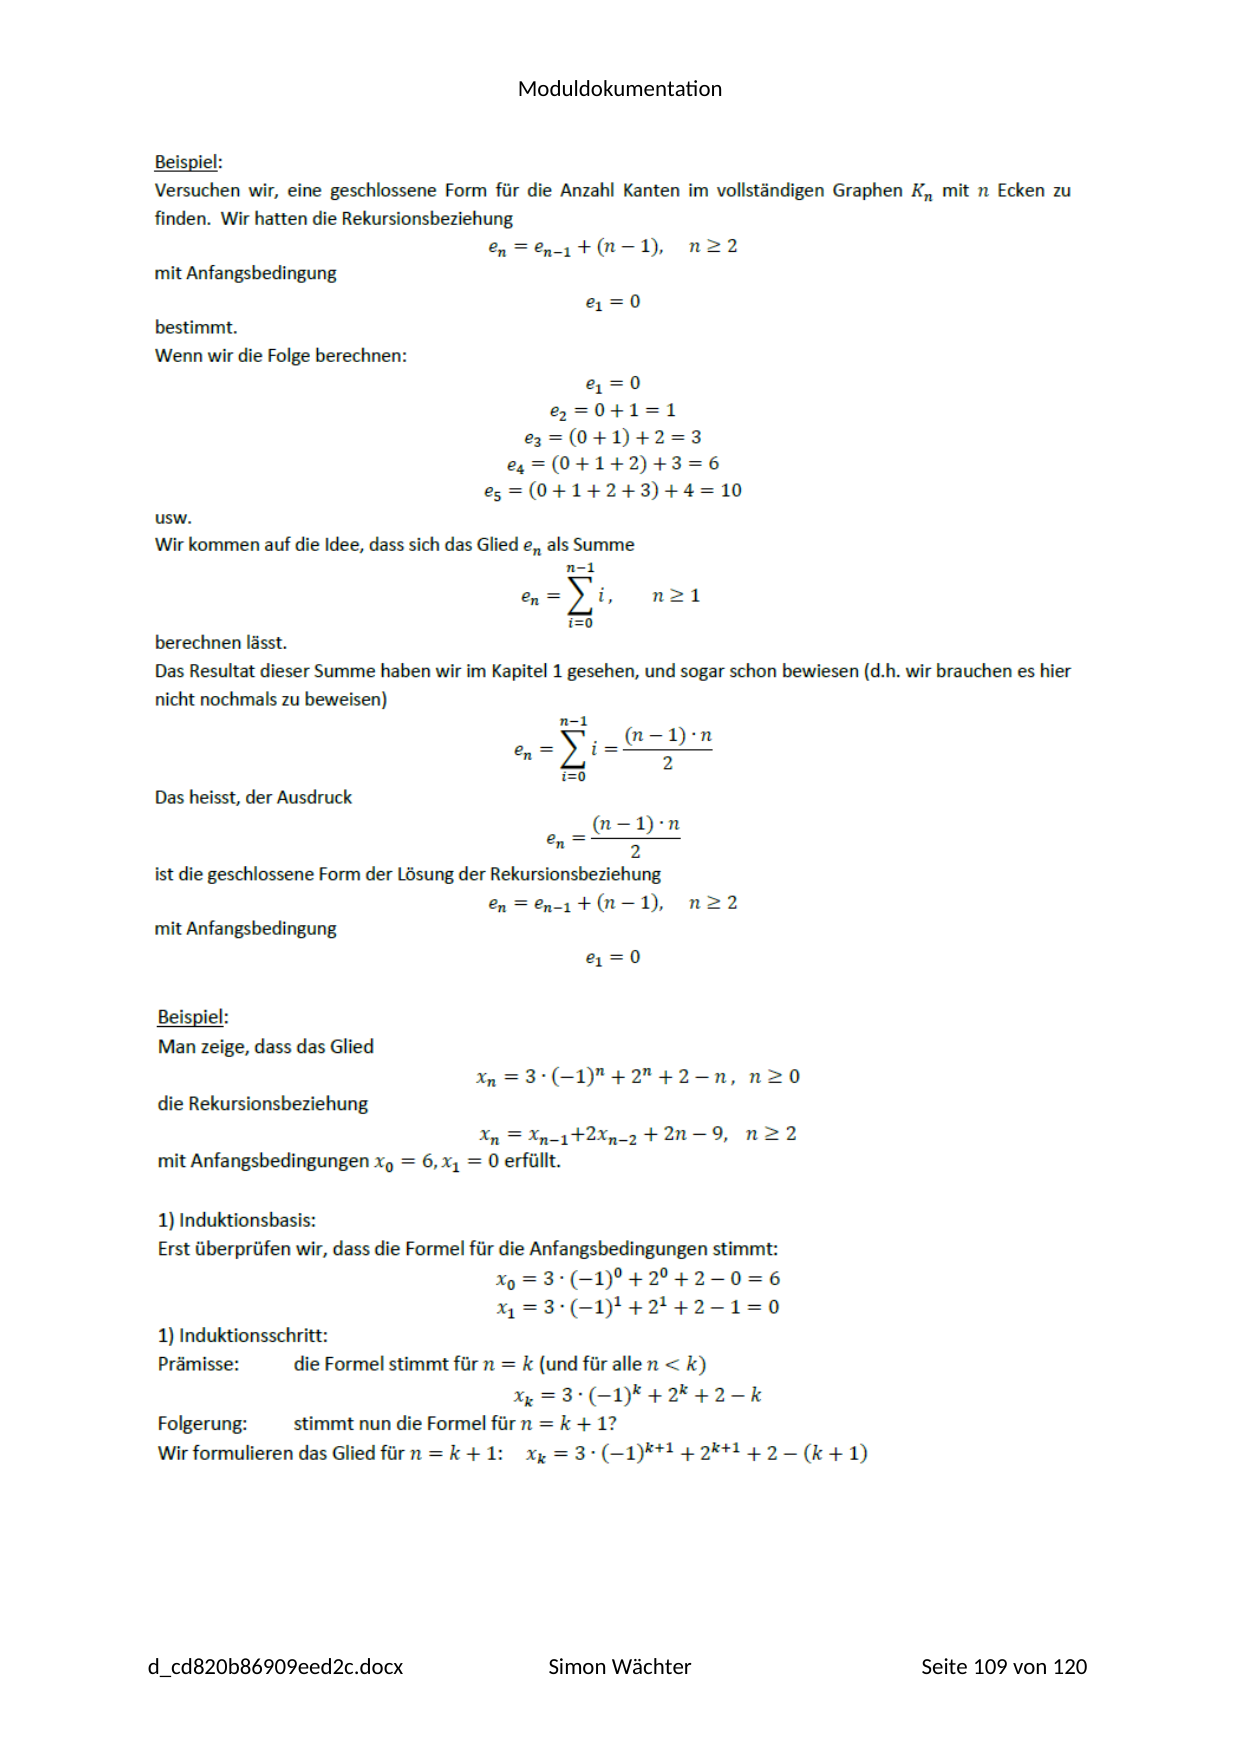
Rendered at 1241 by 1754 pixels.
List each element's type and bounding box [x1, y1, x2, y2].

picture [147, 147, 1093, 982]
picture [147, 1000, 1093, 1476]
